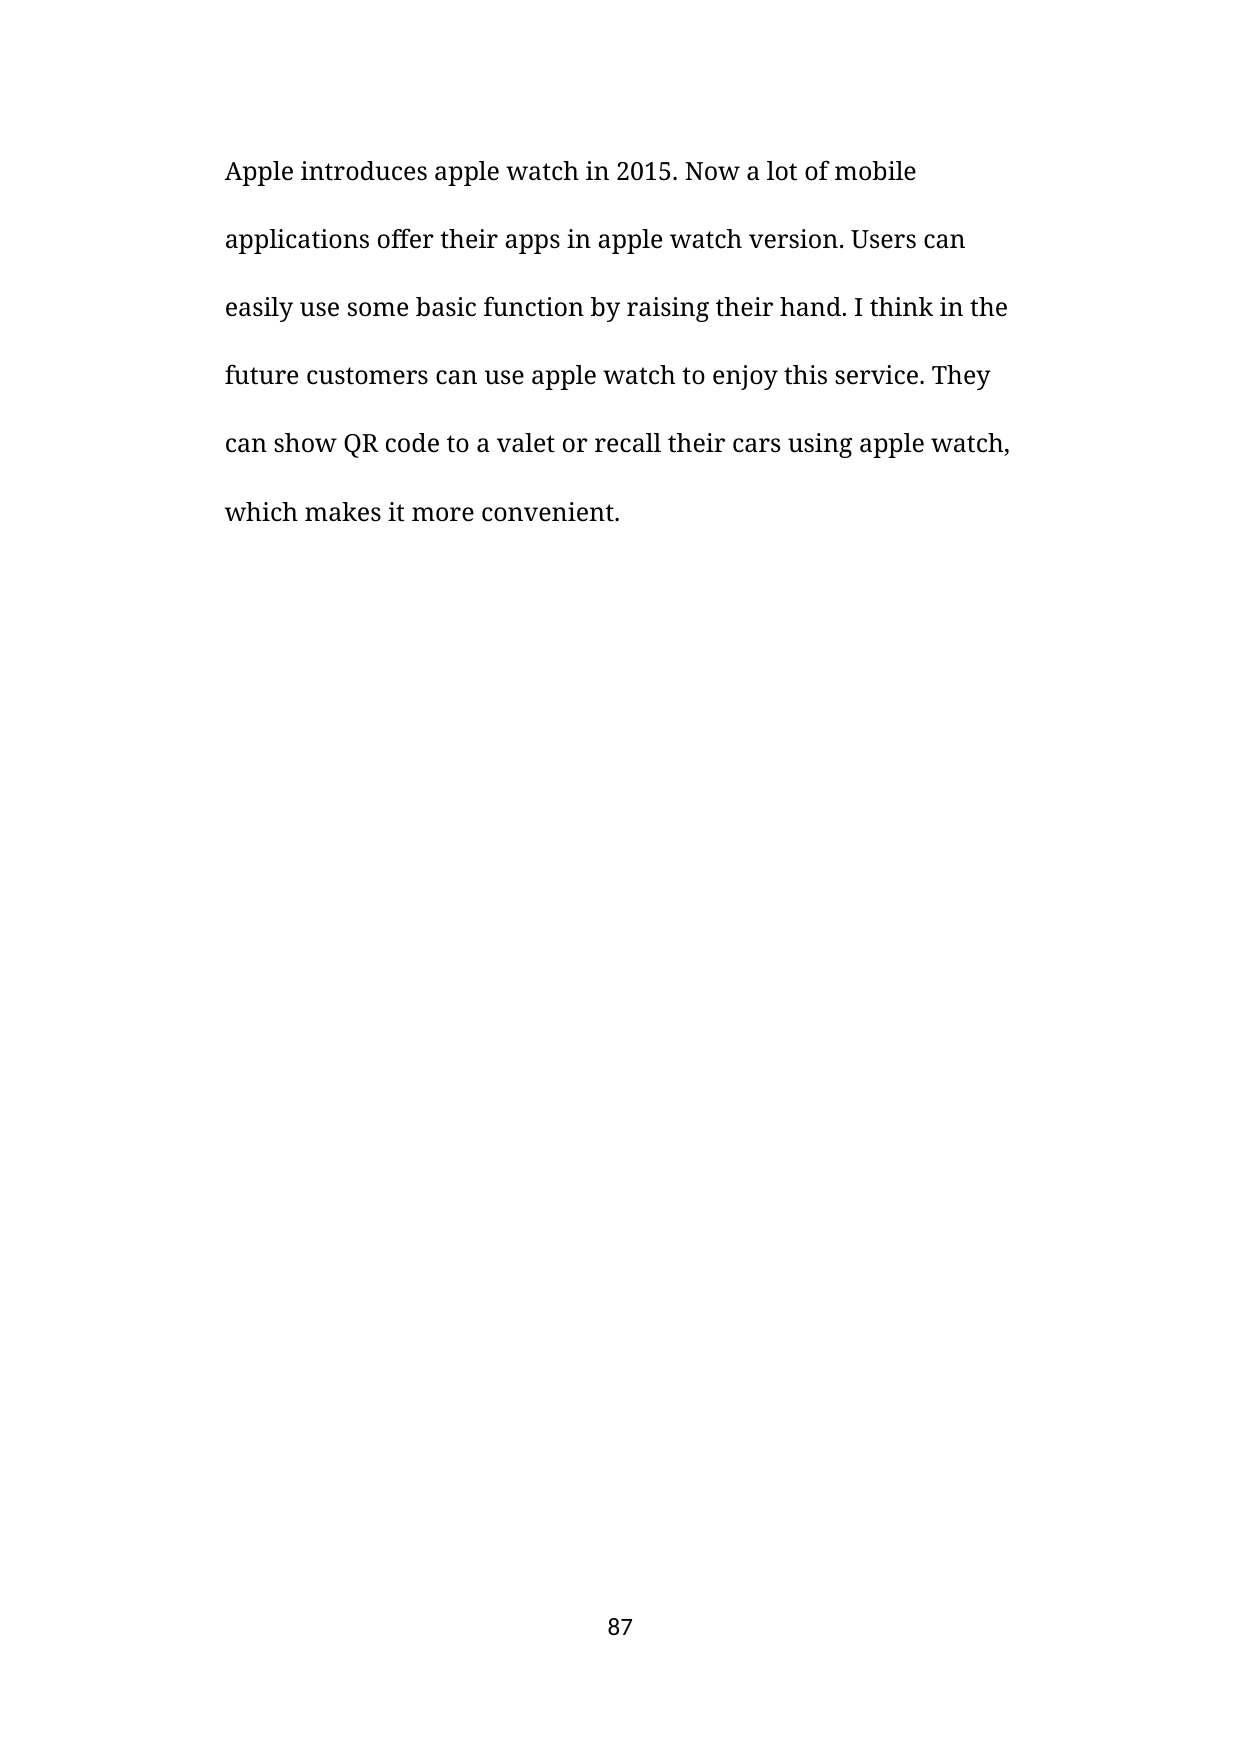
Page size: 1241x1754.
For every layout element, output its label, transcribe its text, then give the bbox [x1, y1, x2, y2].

text Apple introduces apple watch in 2015. Now a lot of mobile applications offer their apps in apple watch version. Users can easily use some basic function by raising their hand. I think in the future customers can use apple watch to enjoy this service. They can show QR code to a valet or recall their cars using apple watch, which makes it more convenient. [224, 153, 1016, 528]
